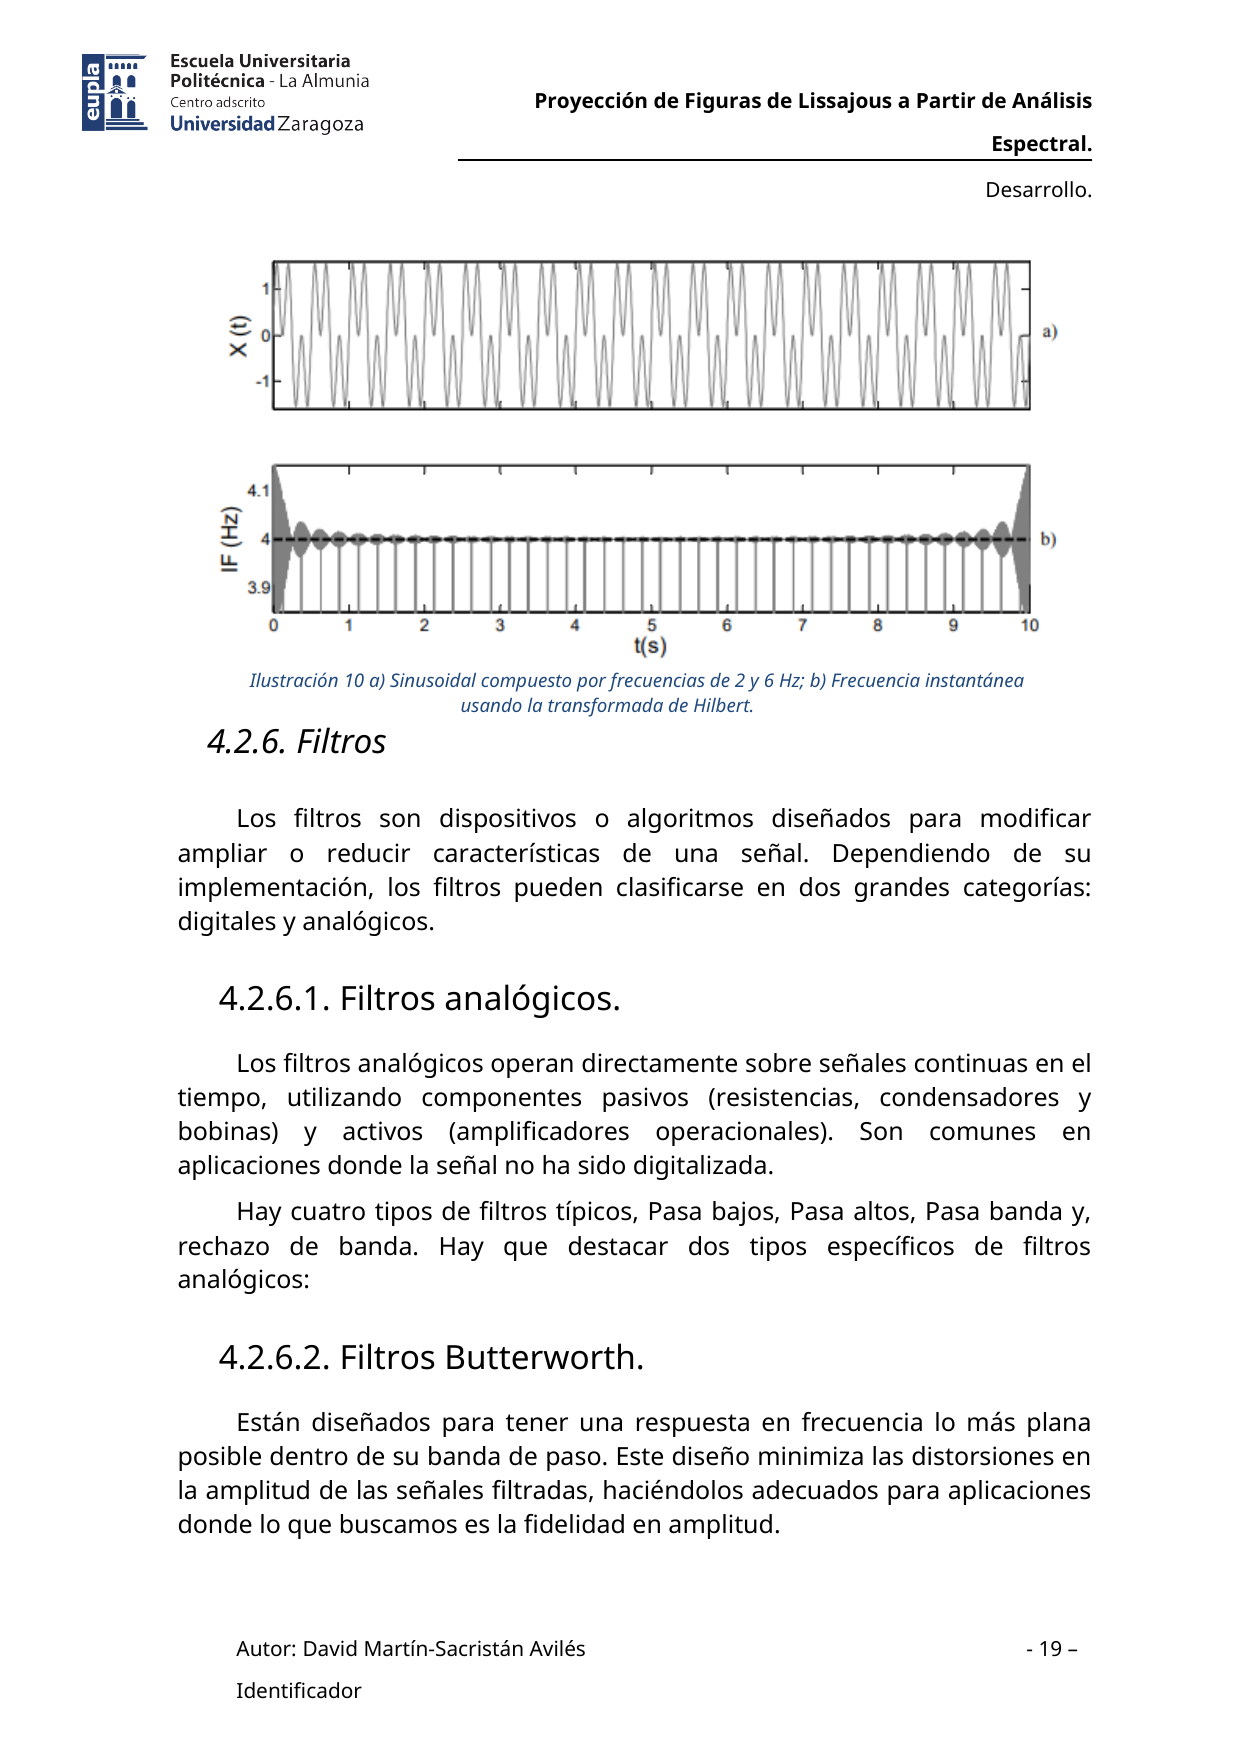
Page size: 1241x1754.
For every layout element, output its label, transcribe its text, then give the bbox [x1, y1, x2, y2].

text Los filtros son dispositivos o algoritmos diseñados para modificar ampliar o reducir características de una señal. Dependiendo de su implementación, los filtros pueden clasificarse en dos grandes categorías: digitales y analógicos. [177, 801, 1092, 937]
picture [203, 248, 1067, 661]
text Hay cuatro tipos de filtros típicos, Pasa bajos, Pasa altos, Pasa banda y, rechazo de banda. Hay que destacar dos tipos específicos de filtros analógicos: [177, 1194, 1092, 1296]
text Están diseñados para tener una respuesta en frecuencia lo más plana posible dentro de su banda de paso. Este diseño minimiza las distorsiones en la amplitud de las señales filtradas, haciéndolos adecuados para aplicaciones donde lo que buscamos es la fidelidad en amplitud. [177, 1404, 1092, 1540]
text Los filtros analógicos operan directamente sobre señales continuas en el tiempo, utilizando componentes pasivos (resistencias, condensadores y bobinas) y activos (amplificadores operacionales). Son comunes en aplicaciones donde la señal no ha sido digitalizada. [177, 1045, 1092, 1182]
picture [82, 54, 370, 135]
text Filtros analógicos. [218, 975, 1092, 1020]
text Filtros Butterworth. [218, 1334, 1092, 1379]
